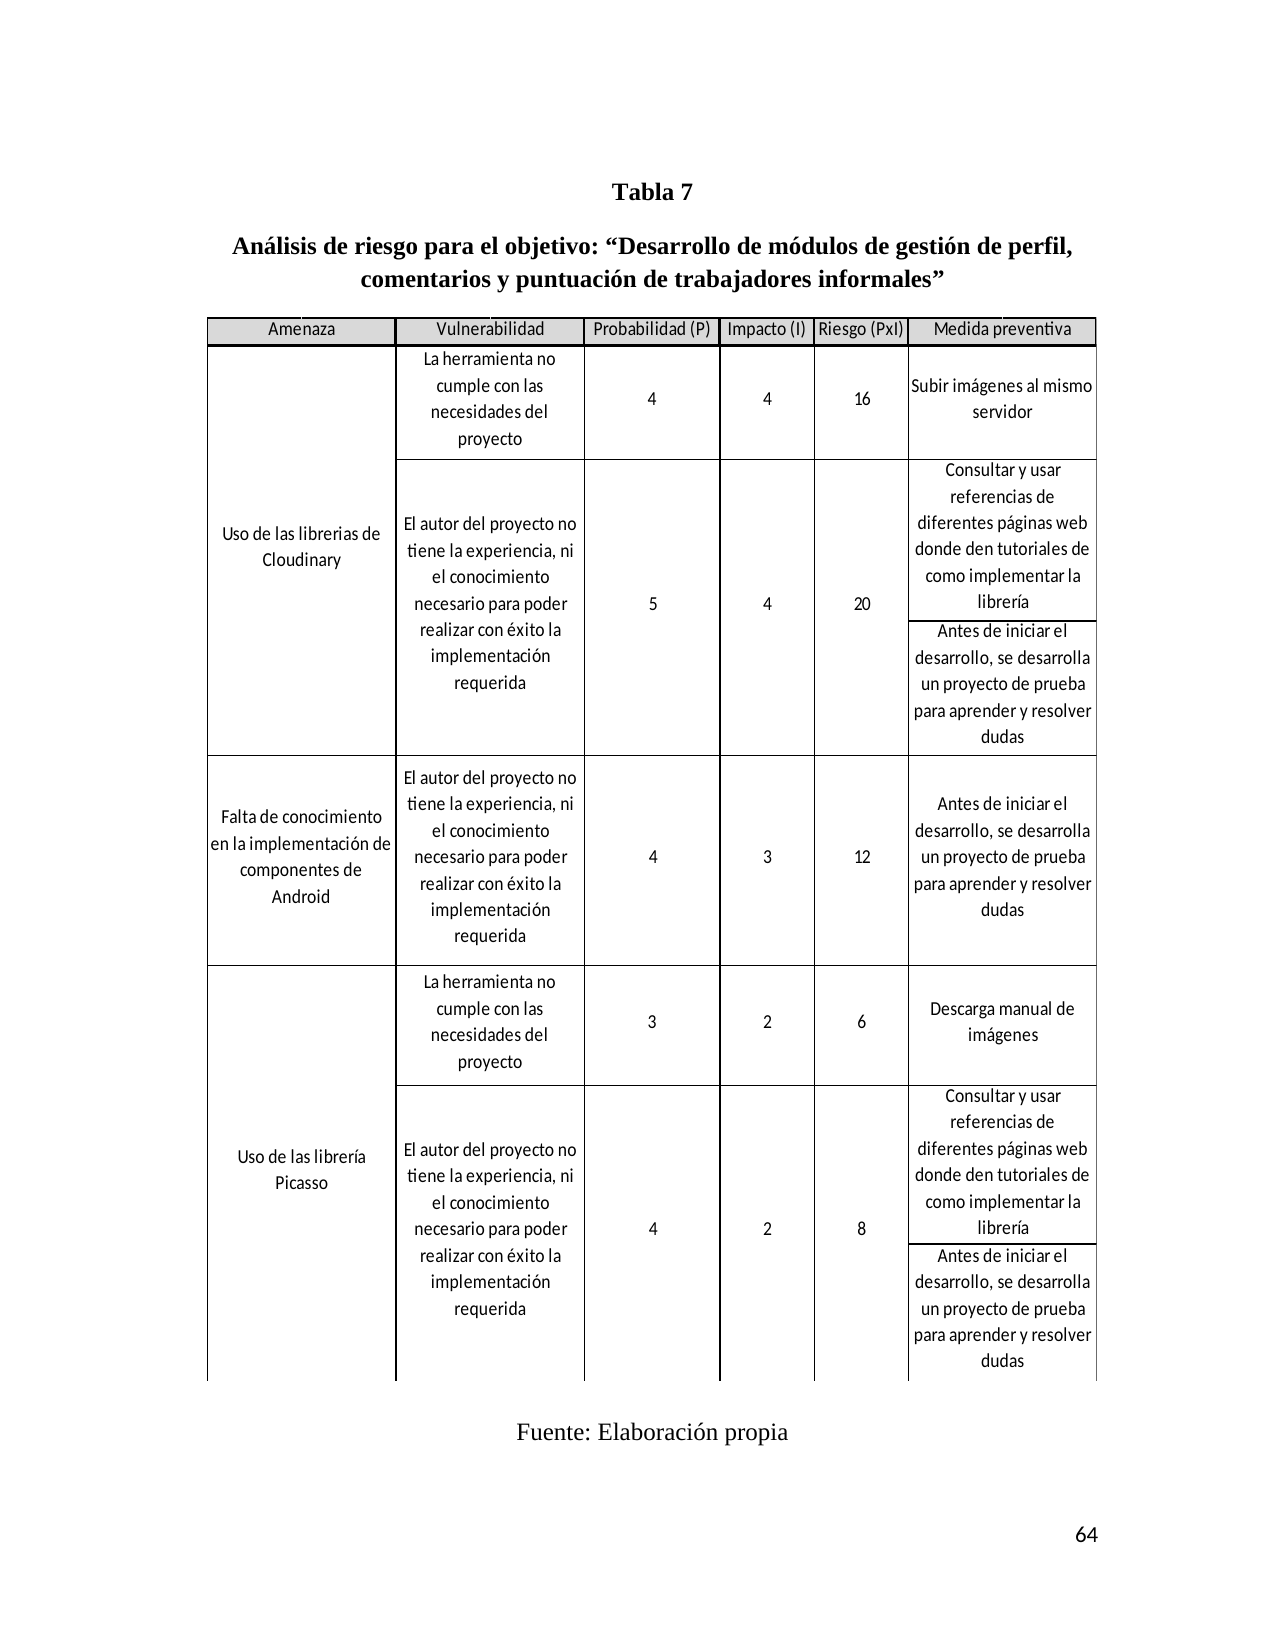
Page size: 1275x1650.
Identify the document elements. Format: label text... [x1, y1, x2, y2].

text Tabla 7 [207, 177, 1098, 206]
text Análisis de riesgo para el objetivo: “Desarrollo de módulos de gestión de perfil, comentarios y puntuación de trabajadores informales” [207, 231, 1098, 293]
text Fuente: Elaboración propia [207, 1417, 1098, 1446]
